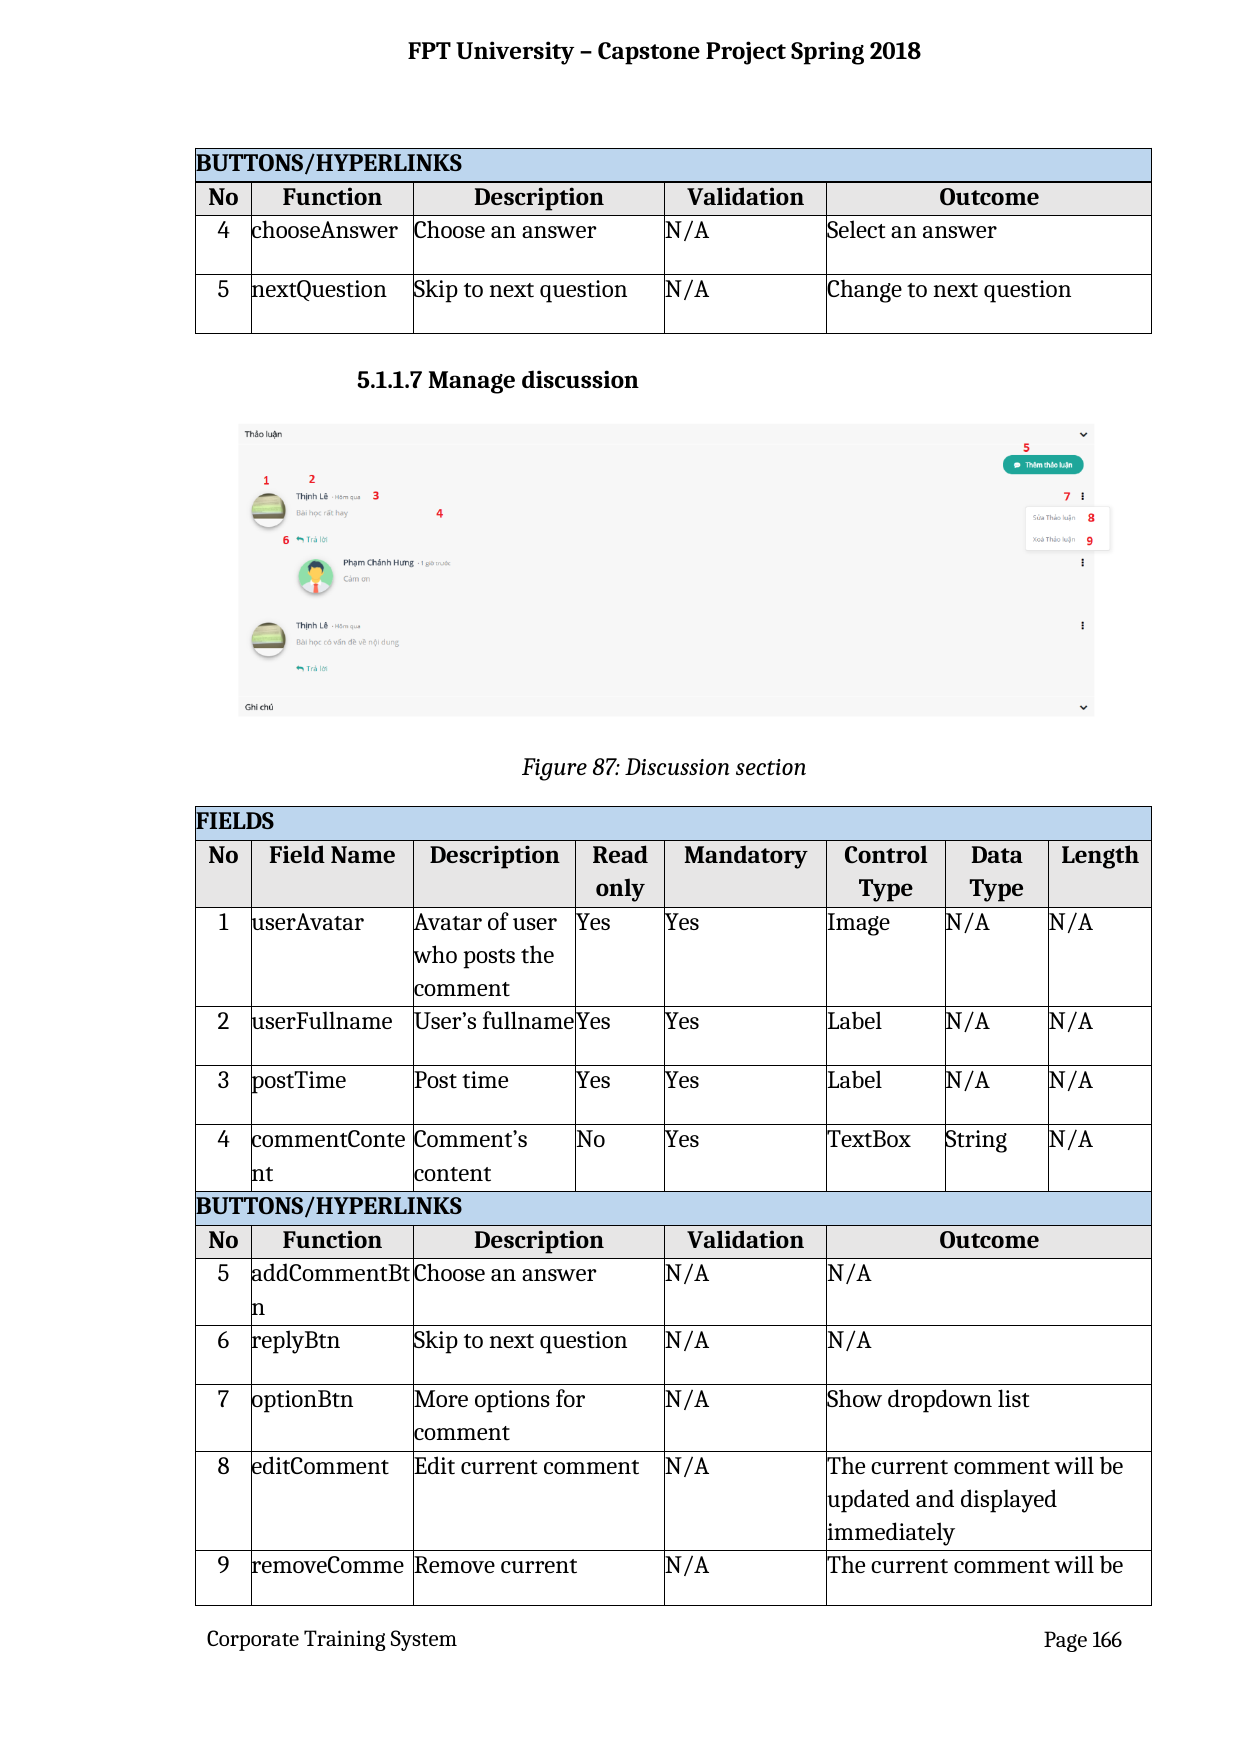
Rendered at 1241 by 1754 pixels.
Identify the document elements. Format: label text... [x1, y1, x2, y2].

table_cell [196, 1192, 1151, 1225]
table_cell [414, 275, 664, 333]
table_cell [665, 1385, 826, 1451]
picture [206, 400, 1120, 749]
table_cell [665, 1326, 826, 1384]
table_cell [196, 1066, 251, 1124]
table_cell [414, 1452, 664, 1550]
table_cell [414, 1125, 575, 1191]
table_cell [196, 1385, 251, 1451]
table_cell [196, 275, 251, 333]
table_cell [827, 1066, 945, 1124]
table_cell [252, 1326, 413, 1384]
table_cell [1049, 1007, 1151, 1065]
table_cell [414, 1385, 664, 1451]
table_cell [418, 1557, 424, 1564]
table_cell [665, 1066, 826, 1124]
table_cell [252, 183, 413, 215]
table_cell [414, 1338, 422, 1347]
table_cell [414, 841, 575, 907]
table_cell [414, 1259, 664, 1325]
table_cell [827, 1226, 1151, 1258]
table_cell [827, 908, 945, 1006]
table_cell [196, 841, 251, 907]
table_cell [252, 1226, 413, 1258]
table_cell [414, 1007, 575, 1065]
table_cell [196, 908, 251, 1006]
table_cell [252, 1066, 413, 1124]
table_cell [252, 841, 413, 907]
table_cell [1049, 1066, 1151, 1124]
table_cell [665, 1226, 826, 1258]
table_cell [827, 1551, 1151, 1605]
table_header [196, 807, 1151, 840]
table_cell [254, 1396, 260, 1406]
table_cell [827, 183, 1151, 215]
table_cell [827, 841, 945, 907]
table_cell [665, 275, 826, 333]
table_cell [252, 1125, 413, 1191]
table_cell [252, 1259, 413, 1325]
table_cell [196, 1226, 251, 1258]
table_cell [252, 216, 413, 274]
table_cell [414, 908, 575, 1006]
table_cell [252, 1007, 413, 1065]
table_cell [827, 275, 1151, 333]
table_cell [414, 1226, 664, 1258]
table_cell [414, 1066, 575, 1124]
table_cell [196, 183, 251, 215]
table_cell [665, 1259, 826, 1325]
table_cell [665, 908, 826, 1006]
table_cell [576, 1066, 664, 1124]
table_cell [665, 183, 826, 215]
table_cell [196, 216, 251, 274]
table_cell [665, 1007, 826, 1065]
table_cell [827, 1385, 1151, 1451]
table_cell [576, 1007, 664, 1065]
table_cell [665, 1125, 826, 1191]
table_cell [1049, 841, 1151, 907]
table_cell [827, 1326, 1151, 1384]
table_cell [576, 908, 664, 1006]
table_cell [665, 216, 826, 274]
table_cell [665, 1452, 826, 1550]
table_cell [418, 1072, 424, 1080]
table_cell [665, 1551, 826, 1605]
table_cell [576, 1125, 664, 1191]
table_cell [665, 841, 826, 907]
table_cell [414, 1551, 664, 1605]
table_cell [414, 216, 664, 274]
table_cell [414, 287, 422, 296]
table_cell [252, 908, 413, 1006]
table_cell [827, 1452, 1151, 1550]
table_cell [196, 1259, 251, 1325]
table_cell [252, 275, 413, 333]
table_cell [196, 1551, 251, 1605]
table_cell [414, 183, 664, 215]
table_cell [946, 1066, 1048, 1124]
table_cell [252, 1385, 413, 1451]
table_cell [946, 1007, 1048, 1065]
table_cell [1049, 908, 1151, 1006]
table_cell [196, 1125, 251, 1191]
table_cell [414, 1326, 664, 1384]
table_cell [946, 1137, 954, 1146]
text Figure 87: Discussion section [207, 752, 1122, 781]
subtitle 5.1.1.7 Manage discussion [357, 366, 1124, 395]
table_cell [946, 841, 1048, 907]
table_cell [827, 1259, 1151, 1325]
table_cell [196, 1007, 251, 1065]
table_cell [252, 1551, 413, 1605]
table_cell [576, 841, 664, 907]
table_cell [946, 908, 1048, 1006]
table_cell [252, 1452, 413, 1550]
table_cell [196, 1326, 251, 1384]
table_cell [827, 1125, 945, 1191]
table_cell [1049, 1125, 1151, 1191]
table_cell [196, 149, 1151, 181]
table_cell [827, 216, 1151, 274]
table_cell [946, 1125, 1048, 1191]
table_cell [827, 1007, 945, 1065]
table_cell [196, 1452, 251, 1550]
